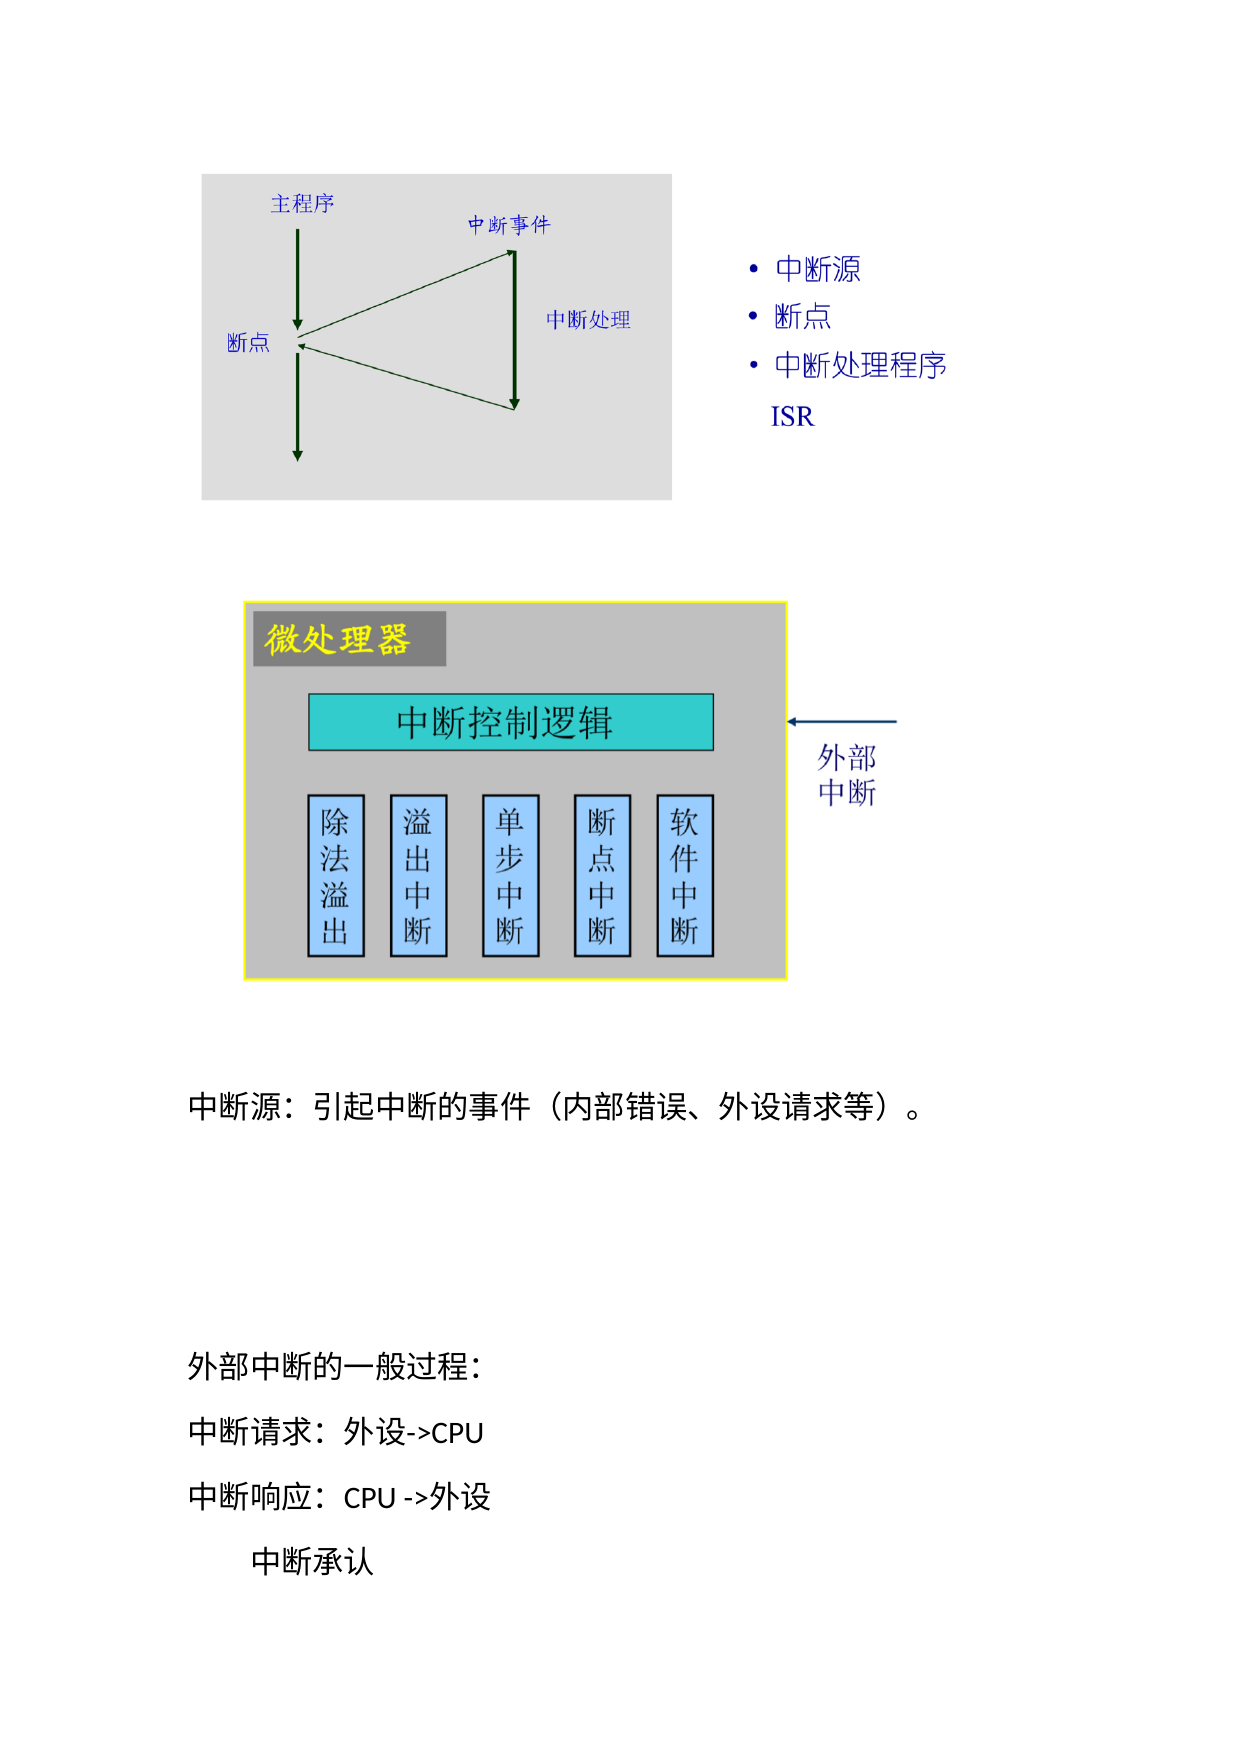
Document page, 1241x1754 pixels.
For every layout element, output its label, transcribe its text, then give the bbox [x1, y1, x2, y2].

list 中断响应：CPU ->外设 [187, 1462, 1053, 1527]
list 中断请求：外设->CPU [187, 1397, 1053, 1462]
list 中断源：引起中断的事件（内部错误、外设请求等）。 [187, 1072, 1053, 1137]
list 外部中断的一般过程： [187, 1332, 1053, 1397]
picture [187, 552, 924, 1044]
list 中断承认 [187, 1527, 1053, 1592]
picture [187, 162, 959, 526]
